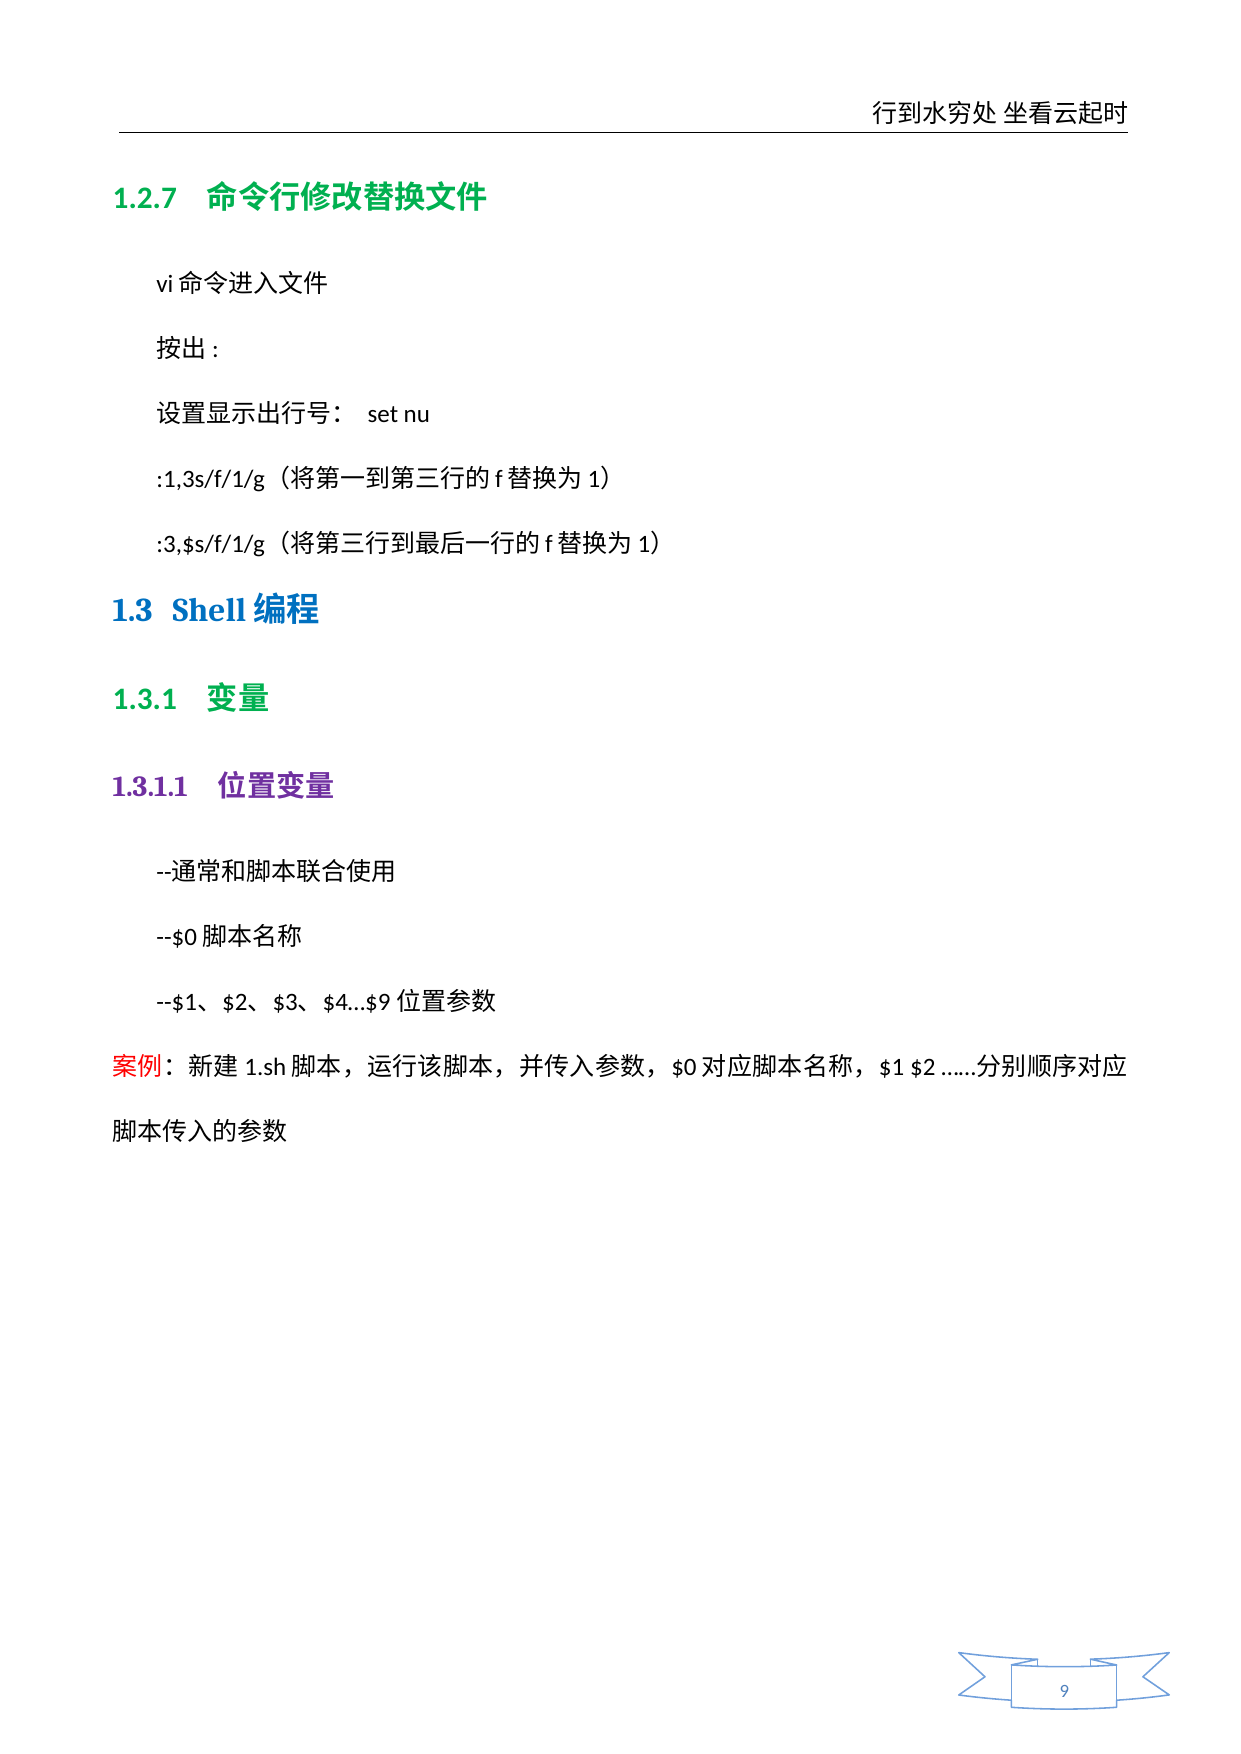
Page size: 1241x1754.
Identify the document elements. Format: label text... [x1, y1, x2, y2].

text 设置显示出行号： set nu [156, 379, 1128, 444]
subtitle 命令行修改替换文件 [112, 162, 1128, 227]
subtitle 变量 [112, 664, 1128, 729]
text --$1、$2、$3、$4…$9 位置参数 [112, 967, 1128, 1032]
text :3,$s/f/1/g（将第三行到最后一行的f替换为1） [156, 509, 1128, 574]
text vi命令进入文件 [156, 249, 1128, 314]
text 案例：新建1.sh脚本，运行该脚本，并传入参数，$0对应脚本名称，$1 $2 ……分别顺序对应脚本传入的参数 [112, 1032, 1128, 1162]
text --$0 脚本名称 [112, 902, 1128, 967]
subtitle 位置变量 [112, 751, 1128, 816]
text 按出 : [156, 314, 1128, 379]
text :1,3s/f/1/g（将第一到第三行的f替换为1） [156, 444, 1128, 509]
subtitle Shell编程 [112, 574, 1128, 639]
text --通常和脚本联合使用 [112, 837, 1128, 902]
